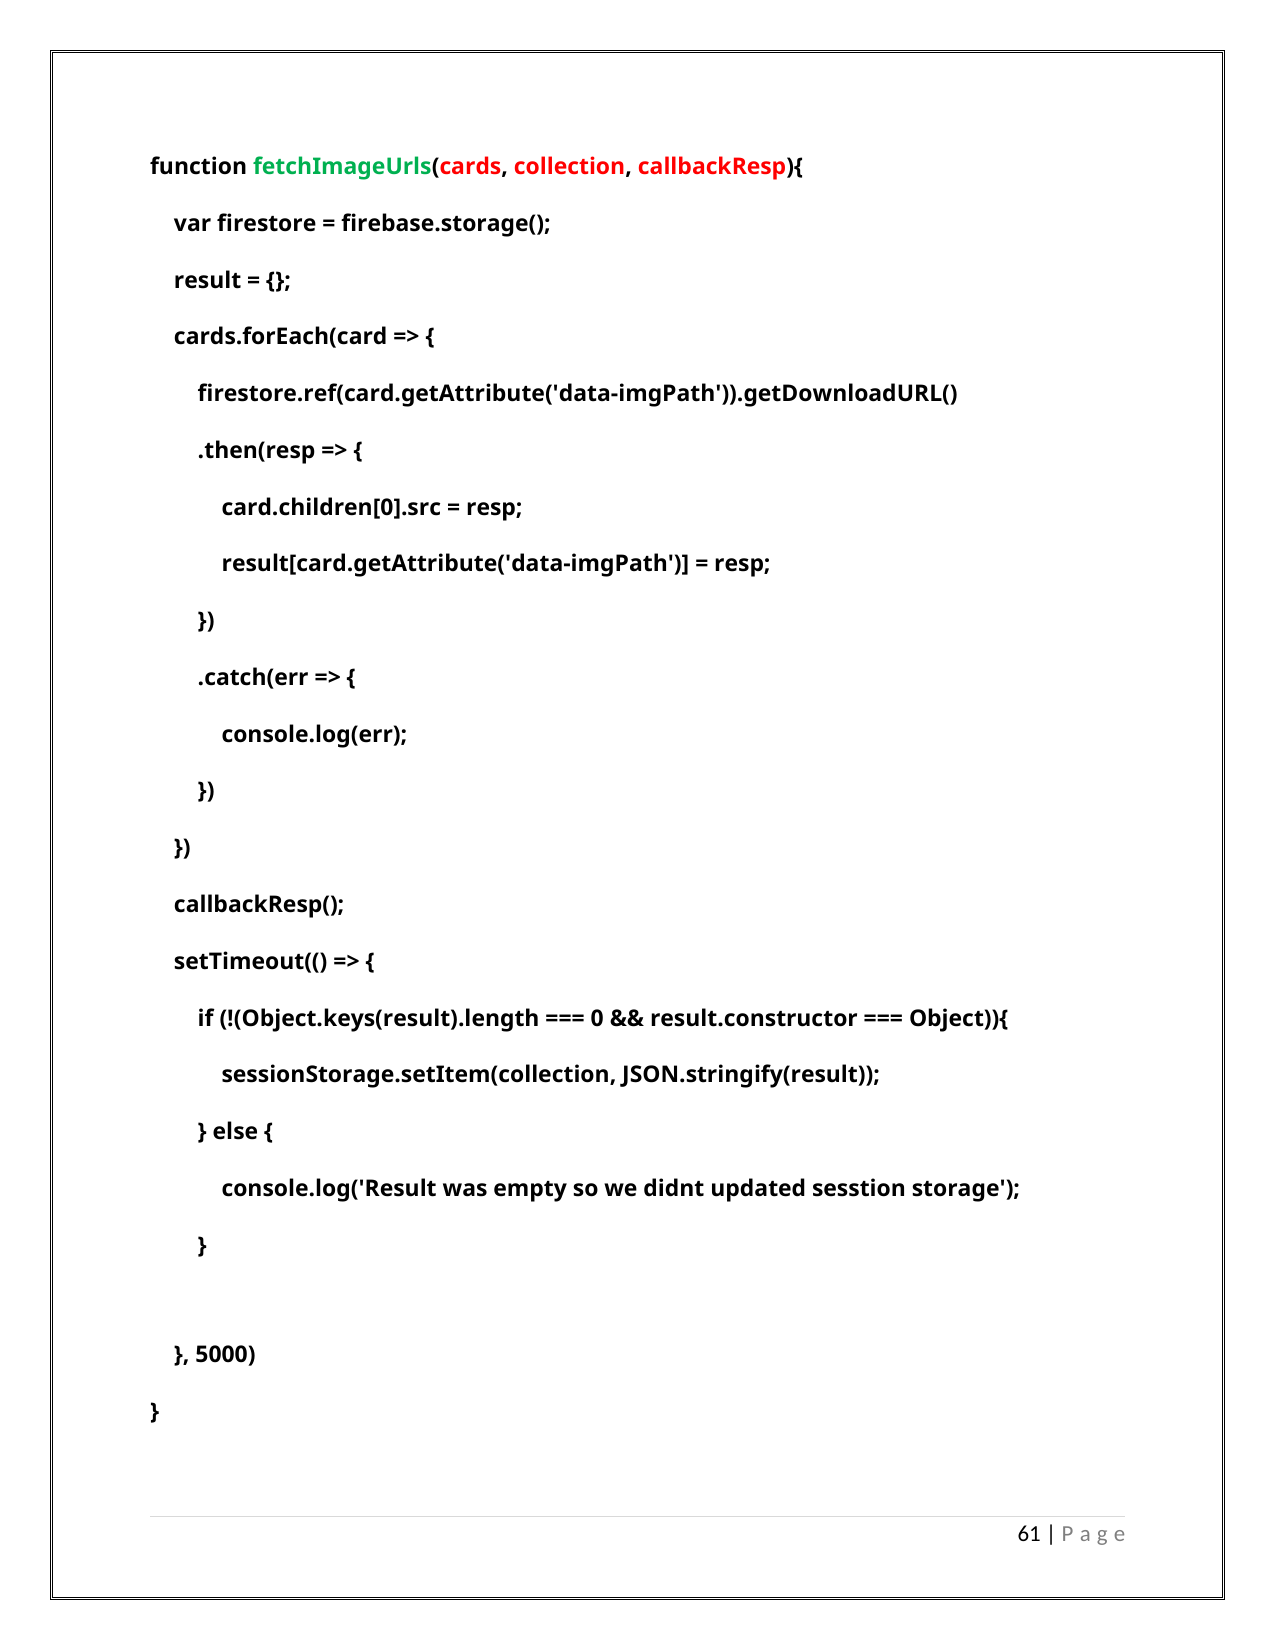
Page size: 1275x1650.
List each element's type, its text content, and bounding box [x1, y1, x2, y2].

text }) [150, 604, 1125, 635]
text console.log(err); [150, 718, 1125, 749]
text .catch(err => { [150, 661, 1125, 692]
text console.log('Result was empty so we didnt updated sesstion storage'); [150, 1172, 1125, 1203]
text result = {}; [150, 263, 1125, 295]
text }) [150, 774, 1125, 806]
text function fetchImageUrls(cards, collection, callbackResp){ [150, 150, 1125, 181]
text firestore.ref(card.getAttribute('data-imgPath')).getDownloadURL() [150, 377, 1125, 408]
text .then(resp => { [150, 434, 1125, 465]
text if (!(Object.keys(result).length === 0 && result.constructor === Object)){ [150, 1002, 1125, 1033]
text callbackResp(); [150, 888, 1125, 919]
text cards.forEach(card => { [150, 320, 1125, 352]
text } else { [150, 1115, 1125, 1146]
text result[card.getAttribute('data-imgPath')] = resp; [150, 547, 1125, 579]
text } [150, 1395, 1125, 1426]
text var firestore = firebase.storage(); [150, 207, 1125, 238]
text } [150, 1229, 1125, 1260]
text sessionStorage.setItem(collection, JSON.stringify(result)); [150, 1058, 1125, 1089]
text }, 5000) [150, 1338, 1125, 1370]
text card.children[0].src = resp; [150, 491, 1125, 522]
text }) [150, 831, 1125, 862]
text setTimeout(() => { [150, 945, 1125, 976]
